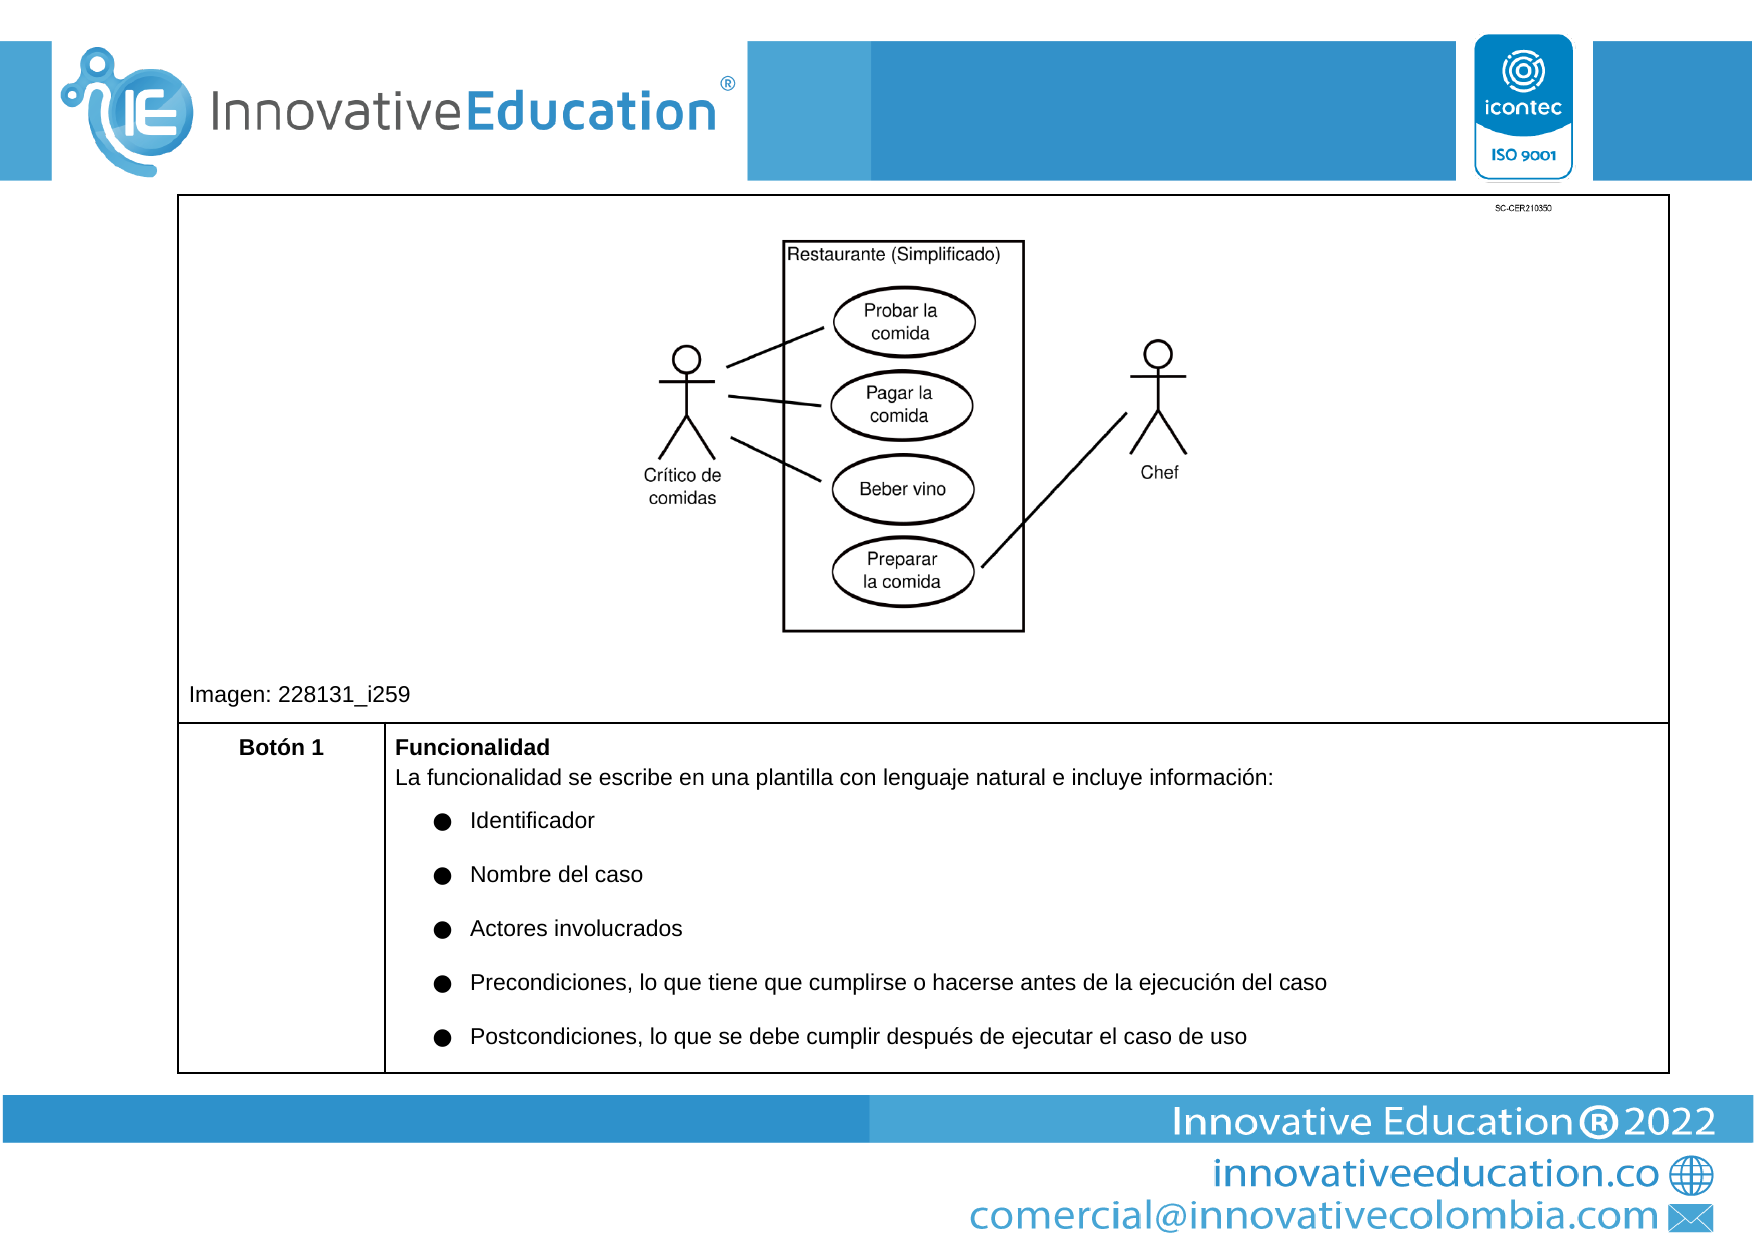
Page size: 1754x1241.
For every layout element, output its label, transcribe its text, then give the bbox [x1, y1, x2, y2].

table_cell Imagen: 228131_i259 [179, 196, 1668, 722]
picture [0, 28, 1456, 194]
picture [1593, 28, 1752, 194]
picture [600, 206, 1247, 673]
picture [1471, 32, 1576, 194]
picture [2, 1093, 1754, 1239]
table_cell Botón 1 [179, 724, 384, 1072]
